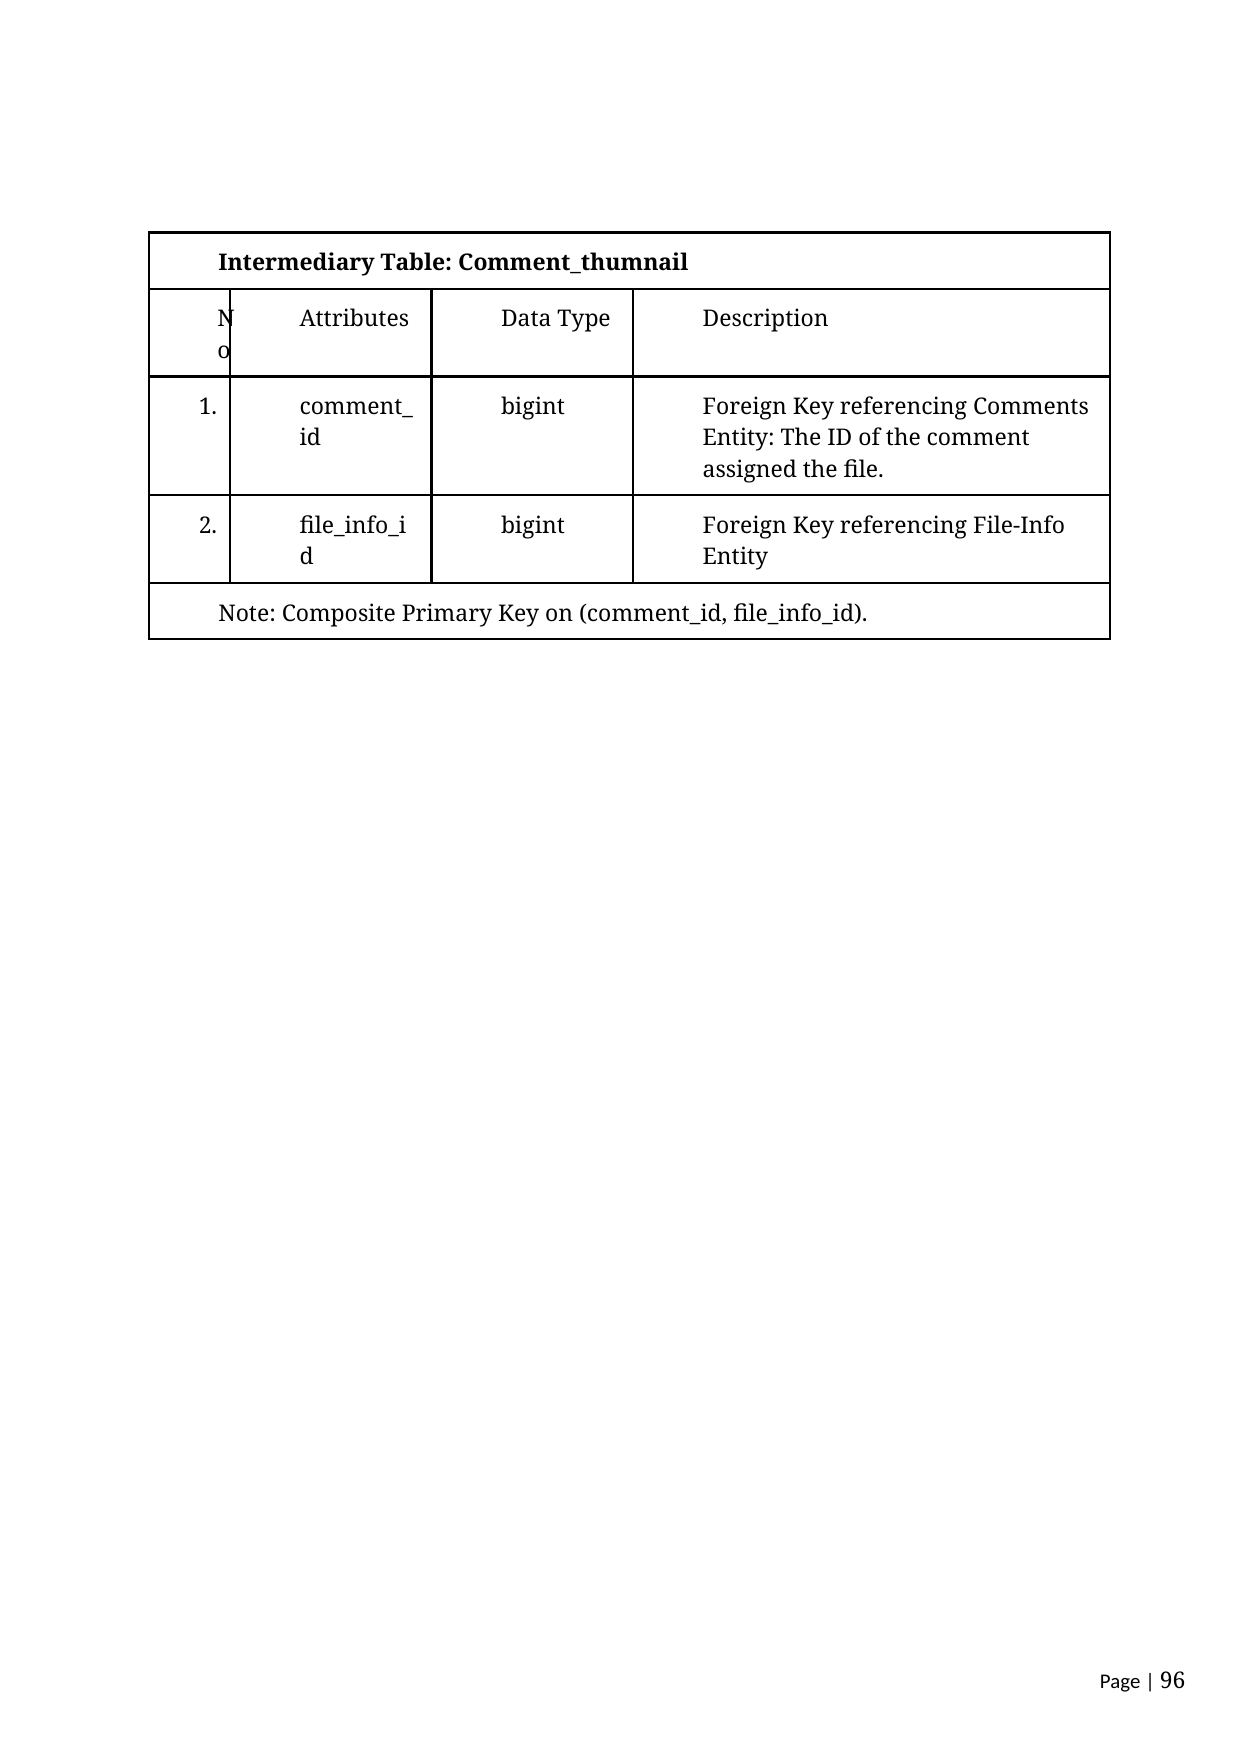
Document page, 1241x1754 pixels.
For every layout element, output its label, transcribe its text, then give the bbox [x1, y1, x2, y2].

table_cell [150, 378, 229, 494]
table_cell [150, 496, 229, 582]
table_cell Attributes [231, 290, 430, 375]
table_cell bigint [433, 378, 632, 494]
table_header Intermediary Table: Comment_thumnail [150, 234, 1109, 288]
table_cell Foreign Key referencing File-Info Entity [634, 496, 1109, 582]
table_cell Data Type [433, 290, 632, 375]
table_cell file_info_id [231, 496, 430, 582]
table_cell No [150, 290, 229, 375]
table_cell Foreign Key referencing Comments Entity: The ID of the comment assigned the file. [634, 378, 1109, 494]
table_cell comment_id [231, 378, 430, 494]
table_cell Description [634, 290, 1109, 375]
table_cell bigint [433, 496, 632, 582]
table_cell Note: Composite Primary Key on (comment_id, file_info_id). [150, 584, 1109, 638]
